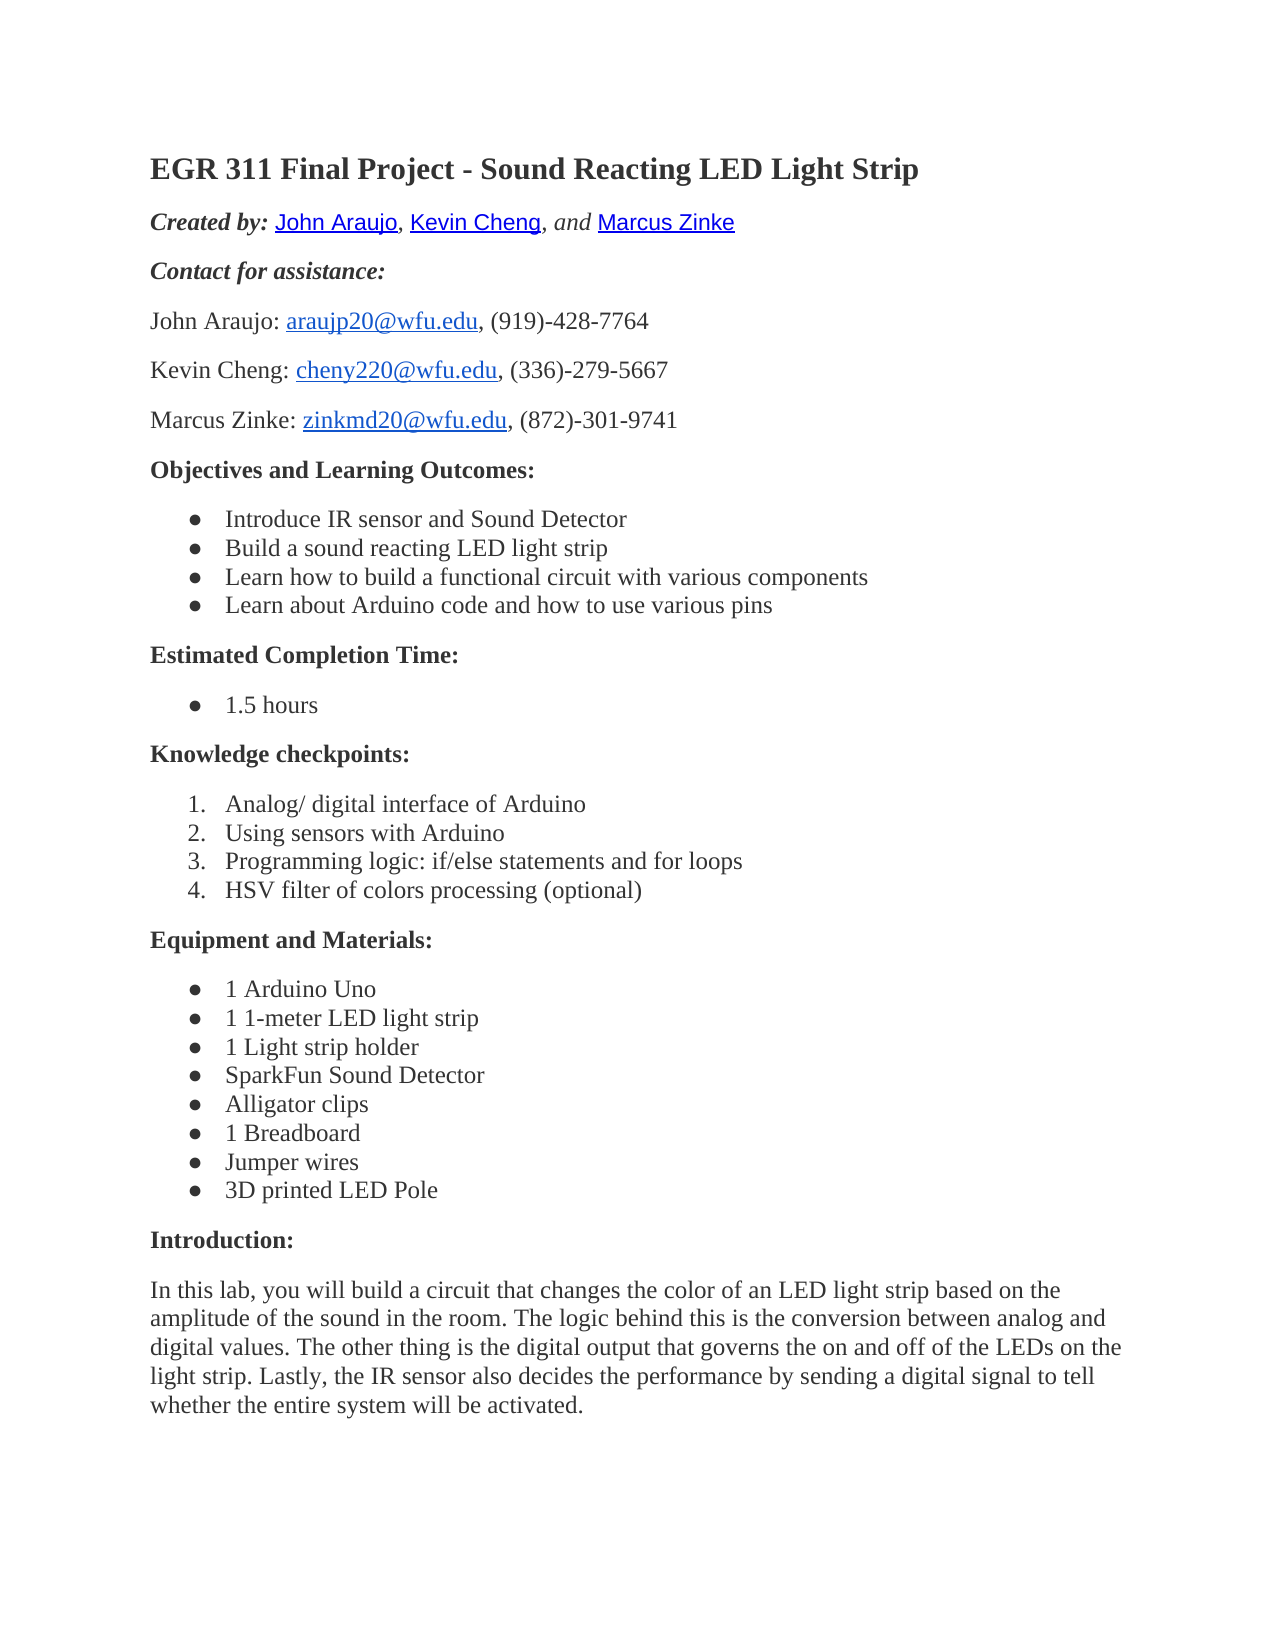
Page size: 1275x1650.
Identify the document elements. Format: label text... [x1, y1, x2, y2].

list 1 Arduino Uno [187, 974, 1125, 1003]
list Jumper wires [187, 1147, 1125, 1176]
list Build a sound reacting LED light strip [187, 533, 1125, 562]
list 1 1-meter LED light strip [187, 1003, 1125, 1032]
text In this lab, you will build a circuit that changes the color of an LED light strip based on the amplitude of the sound in the room. The logic behind this is the conversion between analog and digital values. The other thing is the digital output that governs the on and off of the LEDs on the light strip. Lastly, the IR sensor also decides the performance by sending a digital signal to tell whether the entire system will be activated. [150, 1275, 1125, 1418]
list Analog/ digital interface of Arduino [187, 789, 1125, 818]
text Objectives and Learning Outcomes: [150, 455, 1125, 483]
text Knowledge checkpoints: [150, 739, 1125, 768]
text Estimated Completion Time: [150, 640, 1125, 669]
text Marcus Zinke: zinkmd20@wfu.edu, (872)-301-9741 [150, 405, 1125, 434]
text Created by: John Araujo, Kevin Cheng, and Marcus Zinke [150, 207, 1125, 236]
list Learn how to build a functional circuit with various components [187, 562, 1125, 591]
text Kevin Cheng: cheny220@wfu.edu, (336)-279-5667 [150, 356, 1125, 384]
list HSV filter of colors processing (optional) [187, 875, 1125, 904]
list 3D printed LED Pole [187, 1176, 1125, 1204]
text Equipment and Materials: [150, 925, 1125, 953]
list 1 Breadboard [187, 1118, 1125, 1147]
text John Araujo: araujp20@wfu.edu, (919)-428-7764 [150, 306, 1125, 335]
list Introduce IR sensor and Sound Detector [187, 504, 1125, 533]
list Programming logic: if/else statements and for loops [187, 846, 1125, 875]
text EGR 311 Final Project - Sound Reacting LED Light Strip [150, 150, 1125, 186]
text Introduction: [150, 1225, 1125, 1254]
list Using sensors with Arduino [187, 818, 1125, 846]
text Contact for assistance: [150, 256, 1125, 285]
list SparkFun Sound Detector [187, 1061, 1125, 1089]
list Alligator clips [187, 1089, 1125, 1118]
list 1.5 hours [187, 690, 1125, 718]
list 1 Light strip holder [187, 1032, 1125, 1061]
list Learn about Arduino code and how to use various pins [187, 591, 1125, 619]
